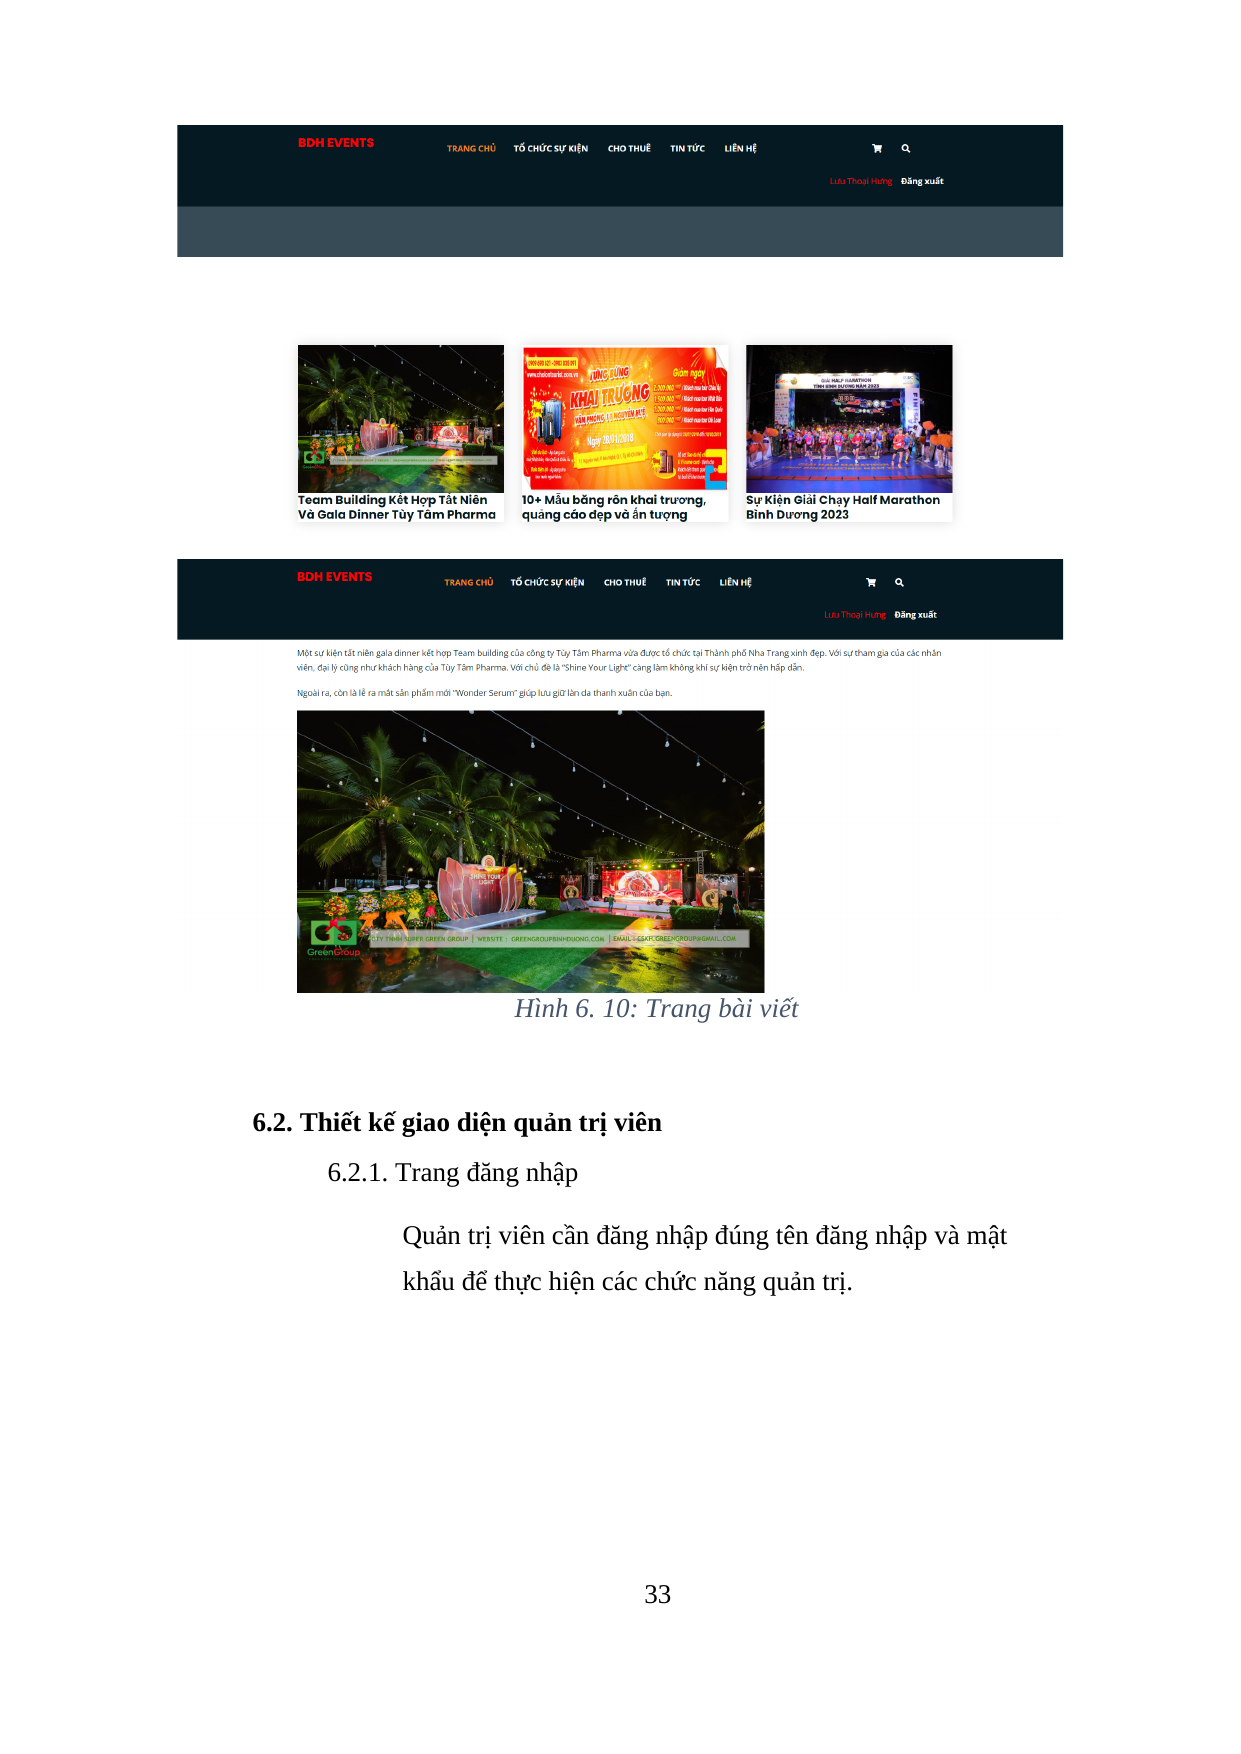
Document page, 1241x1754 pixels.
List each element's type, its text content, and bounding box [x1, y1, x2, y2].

subtitle 6.2.1. Trang đăng nhập [252, 1156, 1063, 1188]
subtitle 6.2. Thiết kế giao diện quản trị viên [177, 1106, 1063, 1137]
text Quản trị viên cần đăng nhập đúng tên đăng nhập và mật khẩu để thực hiện các chức năng quản trị. [402, 1219, 1063, 1297]
picture [177, 125, 1064, 993]
